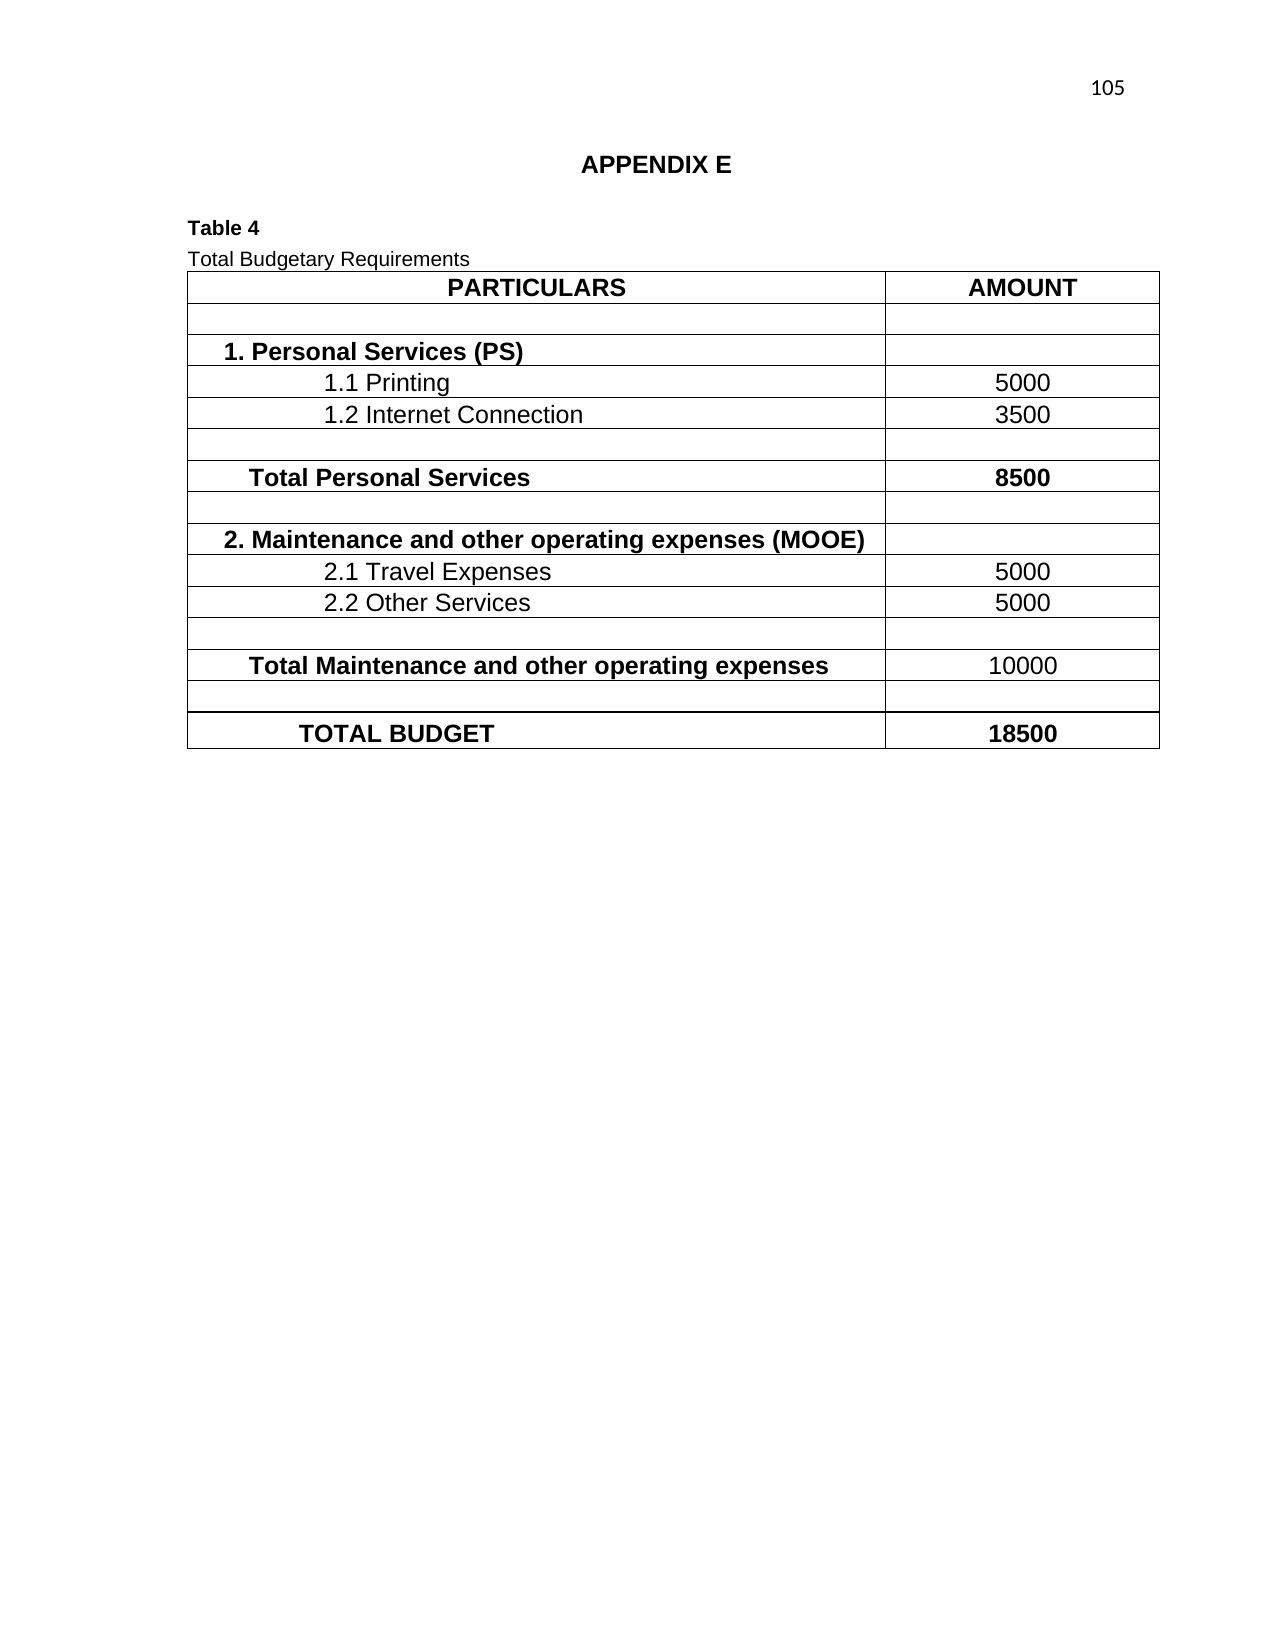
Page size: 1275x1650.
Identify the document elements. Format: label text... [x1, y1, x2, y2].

text Table 4 [187, 215, 1132, 239]
table_cell 2.1 Travel Expenses [188, 555, 885, 586]
text APPENDIX E [187, 150, 1125, 179]
table_cell [188, 304, 885, 334]
table_cell [886, 524, 1159, 554]
table_cell 5000 [886, 366, 1159, 397]
table_cell [886, 335, 1159, 365]
table_cell [886, 681, 1159, 711]
table_cell 10000 [886, 650, 1159, 680]
table_cell 5000 [886, 555, 1159, 586]
text Total Budgetary Requirements [187, 247, 1132, 271]
table_cell [886, 429, 1159, 460]
table_cell 2.2 Other Services [188, 587, 885, 617]
table_cell [188, 681, 885, 711]
table_cell 5000 [886, 587, 1159, 617]
table_cell [886, 492, 1159, 523]
table_cell [886, 618, 1159, 648]
table_header AMOUNT [886, 272, 1159, 302]
table_header PARTICULARS [188, 272, 885, 302]
table_cell 3500 [886, 398, 1159, 428]
table_cell Total Maintenance and other operating expenses [188, 650, 885, 680]
table_cell 1.1 Printing [188, 366, 885, 397]
table_cell 2. Maintenance and other operating expenses (MOOE) [188, 524, 885, 554]
table_cell 1.2 Internet Connection [188, 398, 885, 428]
table_cell [188, 618, 885, 648]
table_cell TOTAL BUDGET [188, 713, 885, 748]
table_cell [886, 304, 1159, 334]
table_cell [188, 429, 885, 460]
table_cell Total Personal Services [188, 461, 885, 491]
table_cell [188, 492, 885, 523]
table_cell 8500 [886, 461, 1159, 491]
table_cell 18500 [886, 713, 1159, 748]
table_cell 1. Personal Services (PS) [188, 335, 885, 365]
